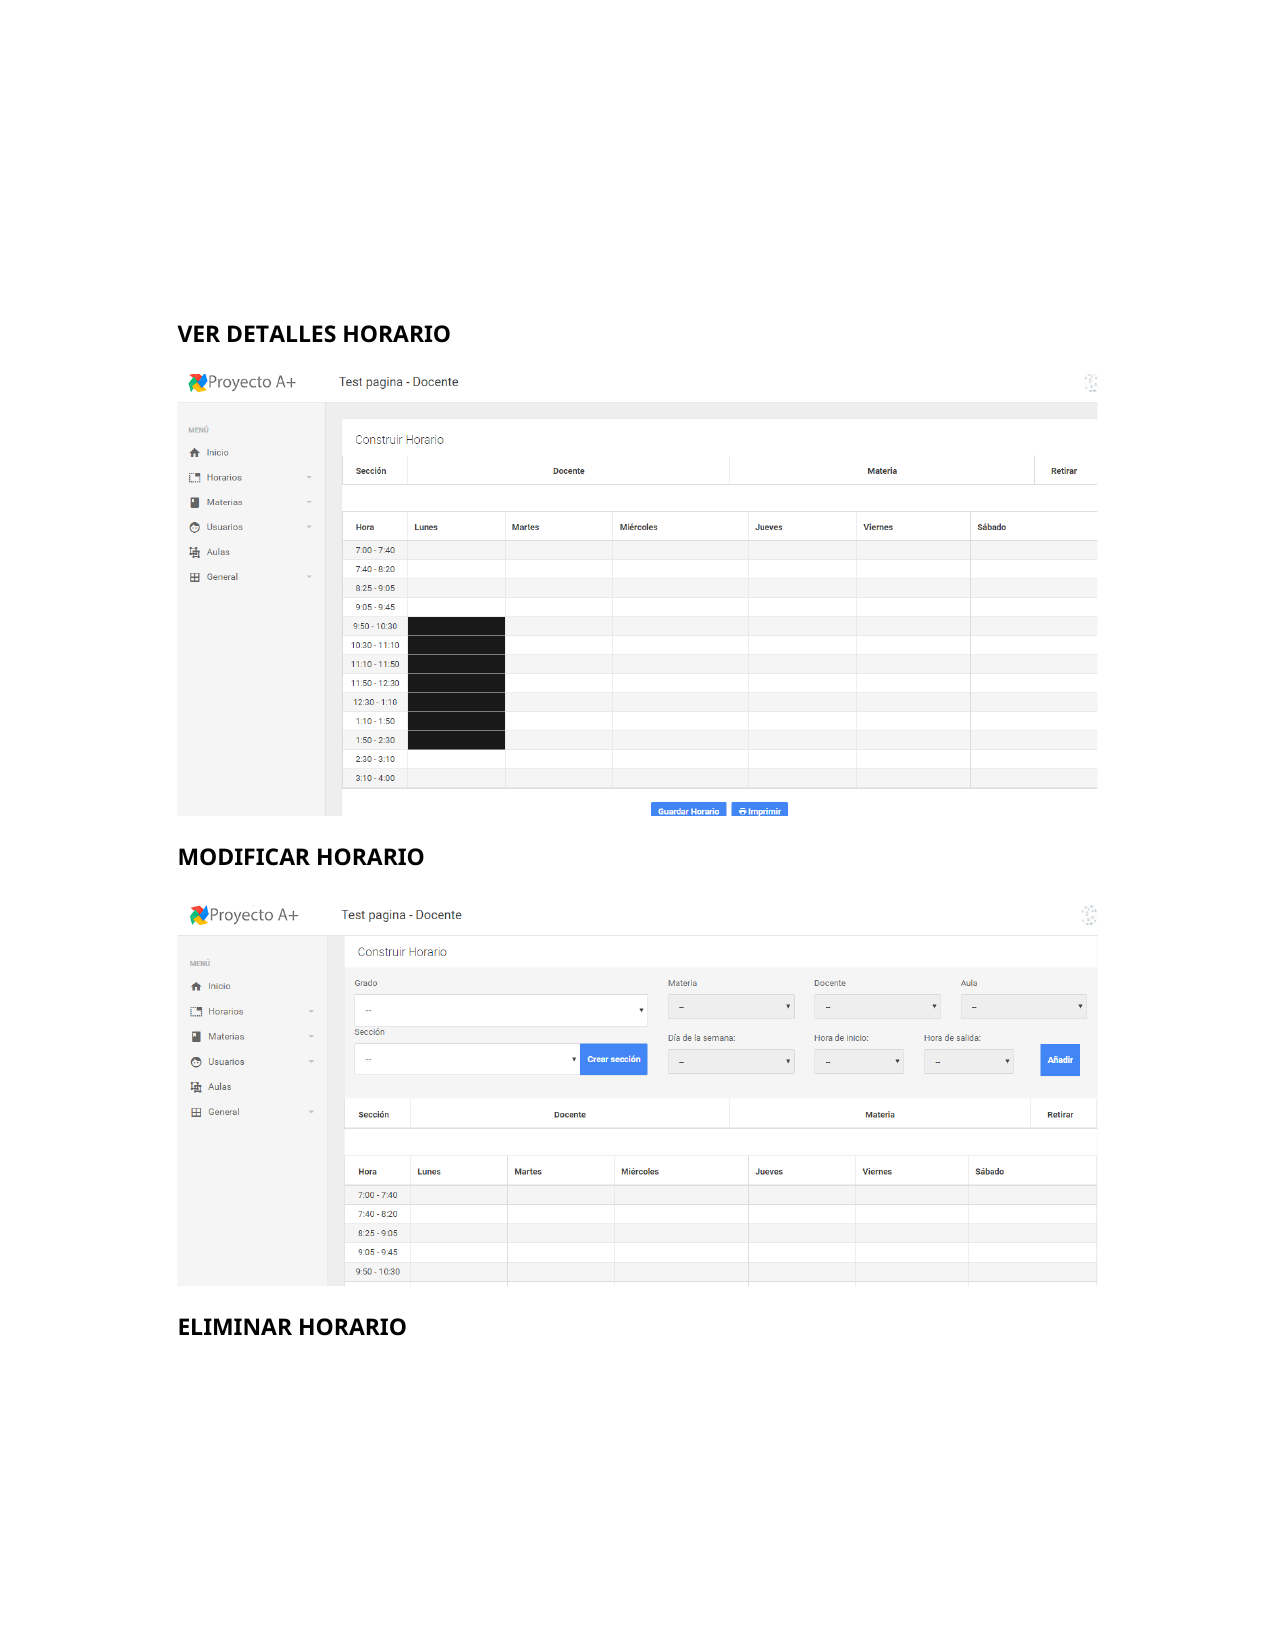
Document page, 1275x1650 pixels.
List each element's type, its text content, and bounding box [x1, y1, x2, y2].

text MODIFICAR HORARIO [177, 841, 1098, 872]
picture [177, 374, 1098, 816]
picture [177, 897, 1098, 1286]
text VER DETALLES HORARIO [177, 318, 1098, 349]
text ELIMINAR HORARIO [177, 1311, 1098, 1342]
